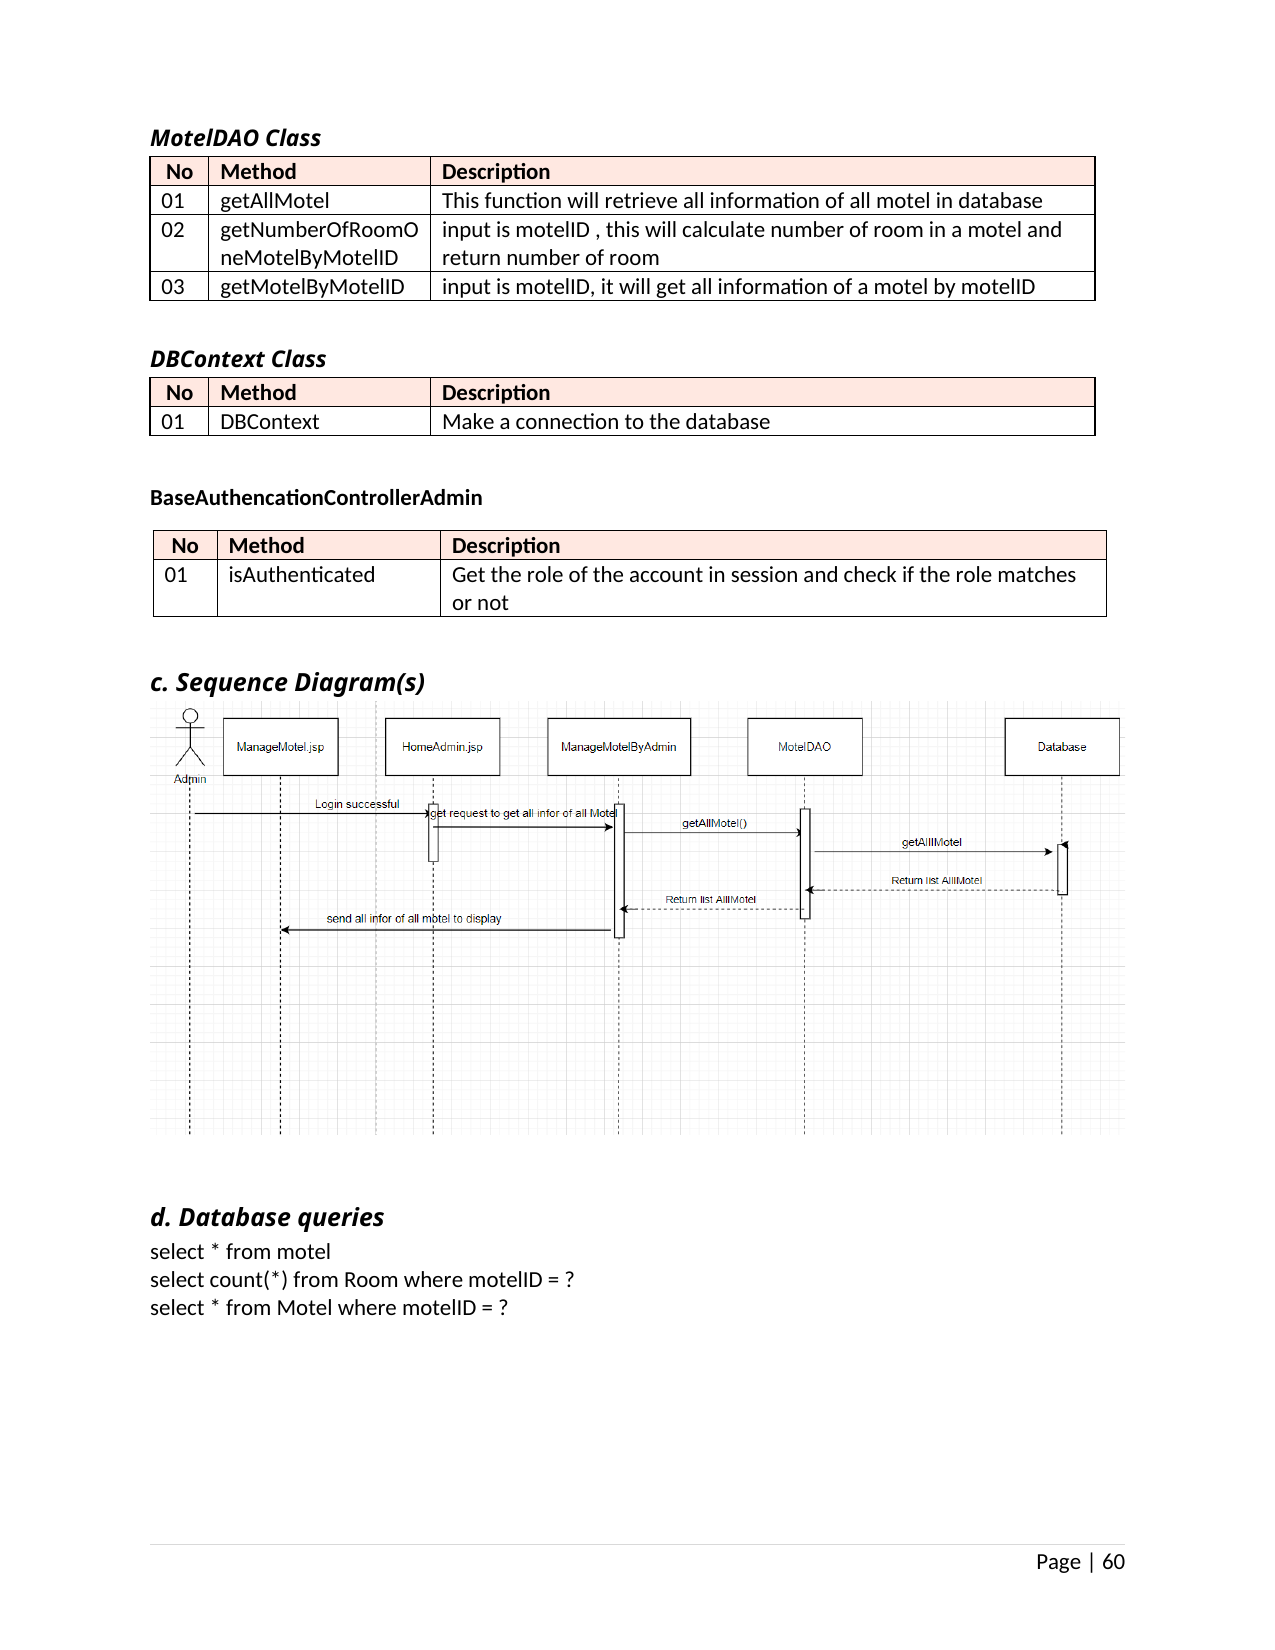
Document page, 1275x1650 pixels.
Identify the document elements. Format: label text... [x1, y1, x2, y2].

table_header No [154, 531, 217, 559]
text select * from motel [150, 1237, 1125, 1265]
table_cell getMotelByMotelID [209, 272, 430, 300]
text select * from Motel where motelID = ? [150, 1293, 1125, 1321]
text select count(*) from Room where motelID = ? [150, 1265, 1125, 1293]
table_cell Make a connection to the database [431, 407, 1094, 435]
table_header Description [431, 157, 1094, 185]
subtitle d. Database queries [150, 1200, 1125, 1234]
subtitle c. Sequence Diagram(s) [150, 664, 1125, 698]
table_header No [151, 157, 208, 185]
table_cell DBContext [209, 407, 430, 435]
table_header Method [218, 531, 440, 559]
table_header Method [209, 157, 430, 185]
text BaseAuthencationControllerAdmin [150, 483, 1125, 511]
picture [150, 701, 1125, 1135]
table_cell 01 [154, 560, 217, 616]
table_cell isAuthenticated [218, 560, 440, 616]
table_header No [151, 378, 208, 406]
table_header Description [431, 378, 1094, 406]
table_cell 03 [151, 272, 208, 300]
table_header Method [209, 378, 430, 406]
table_cell 01 [151, 186, 208, 214]
table_cell 01 [151, 407, 208, 435]
table_cell getAllMotel [209, 186, 430, 214]
table_cell getNumberOfRoomOneMotelByMotelID [209, 215, 430, 271]
table_cell input is motelID, it will get all information of a motel by motelID [431, 272, 1094, 300]
table_cell This function will retrieve all information of all motel in database [431, 186, 1094, 214]
table_header Description [441, 531, 1106, 559]
table_cell Get the role of the account in session and check if the role matches or not [441, 560, 1106, 616]
table_cell input is motelID , this will calculate number of room in a motel and return number of room [431, 215, 1094, 271]
table_cell 02 [151, 215, 208, 271]
